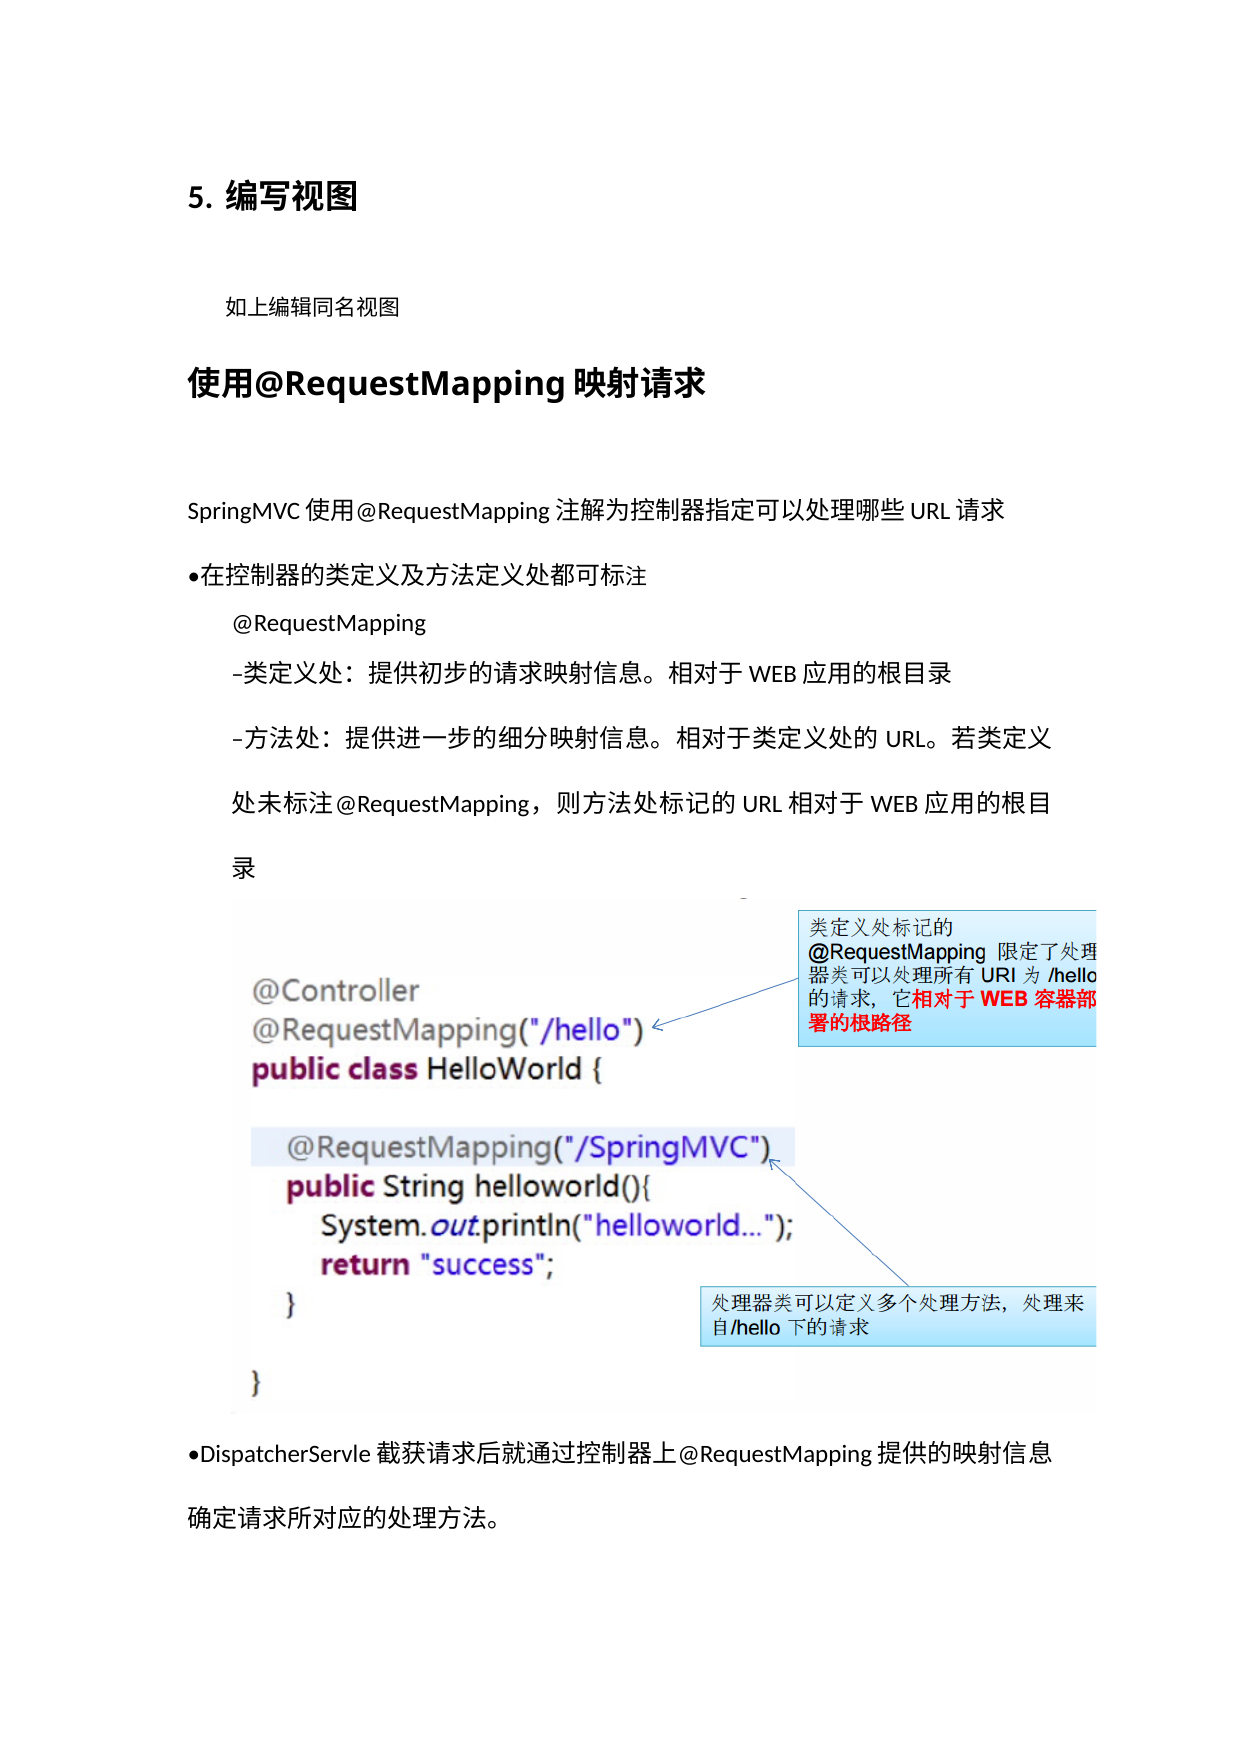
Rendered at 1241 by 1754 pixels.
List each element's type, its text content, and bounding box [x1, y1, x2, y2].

text @RequestMapping [187, 606, 1053, 639]
text –类定义处：提供初步的请求映射信息。相对于WEB应用的根目录 [187, 639, 1053, 704]
text SpringMVC使用@RequestMapping注解为控制器指定可以处理哪些URL请求 [187, 476, 1053, 541]
text •在控制器的类定义及方法定义处都可标注 [187, 541, 1053, 606]
subtitle 使用@RequestMapping映射请求 [187, 349, 1053, 414]
text –方法处：提供进一步的细分映射信息。相对于类定义处的URL。若类定义处未标注@RequestMapping，则方法处标记的URL相对于WEB应用的根目录 [231, 704, 1053, 898]
text •DispatcherServle截获请求后就通过控制器上@RequestMapping提供的映射信息确定请求所对应的处理方法。 [187, 1419, 1053, 1549]
subtitle 编写视图 [187, 162, 1053, 227]
list 如上编辑同名视图 [225, 289, 1053, 322]
picture [231, 898, 1097, 1414]
